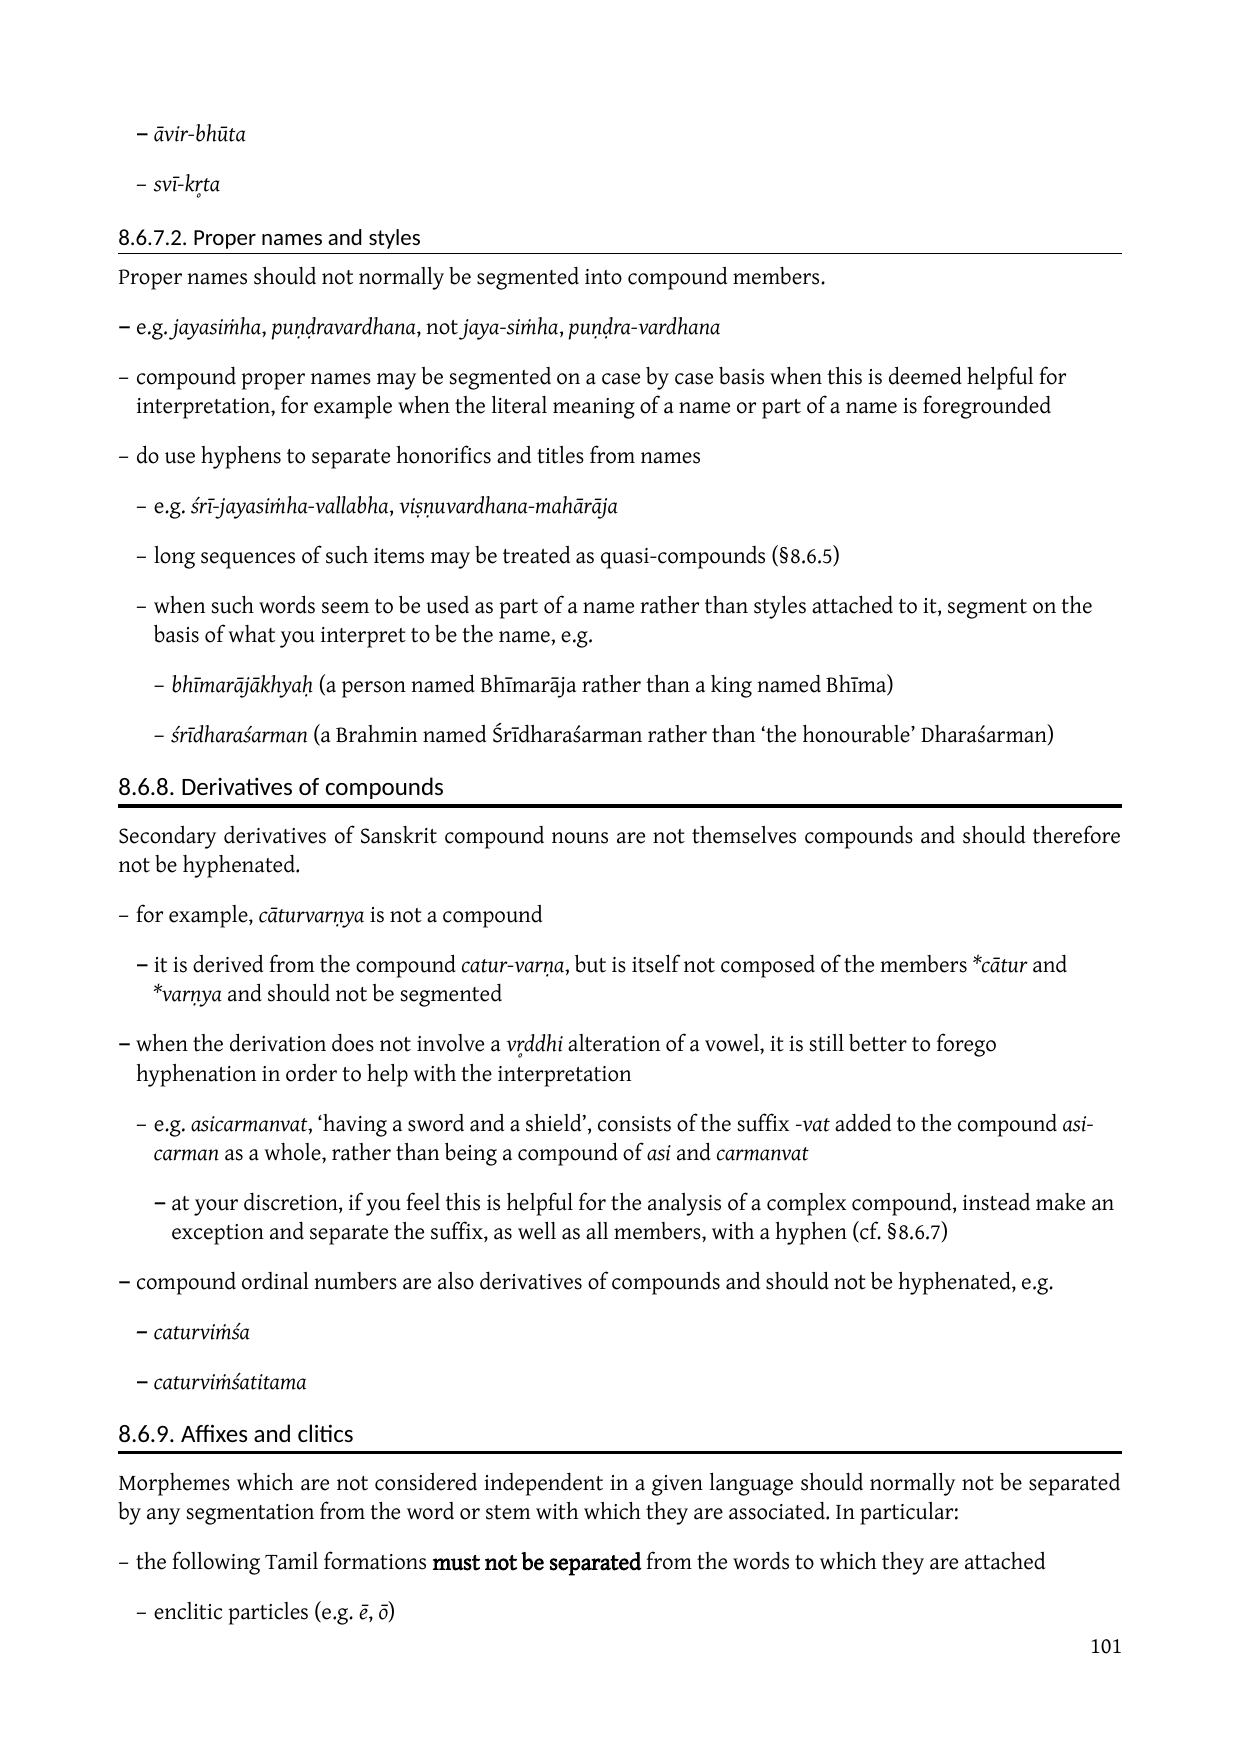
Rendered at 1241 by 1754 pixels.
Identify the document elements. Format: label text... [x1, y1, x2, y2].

list caturviṁśatitama [136, 1366, 1122, 1395]
list the following Tamil formations must not be separated from the words to which they are attached [118, 1546, 1122, 1575]
list e.g. śrī-jayasiṁha-vallabha, viṣṇuvardhana-mahārāja [136, 490, 1122, 519]
list for example, cāturvarṇya is not a compound [118, 899, 1122, 928]
list compound ordinal numbers are also derivatives of compounds and should not be hyphenated, e.g. [118, 1266, 1122, 1295]
list do use hyphens to separate honorifics and titles from names [118, 440, 1122, 469]
list at your discretion, if you feel this is helpful for the analysis of a complex compound, instead make an exception and separate the suffix, as well as all members, with a hyphen (cf. §8.5.7) [153, 1187, 1122, 1245]
list śrīdharaśarman (a Brahmin named Śrīdharaśarman rather than ‘the honourable’ Dharaśarman) [153, 719, 1122, 748]
list when the derivation does not involve a vr̥ddhi alteration of a vowel, it is still better to forego hyphenation in order to help with the interpretation [118, 1028, 1122, 1087]
list āvir-bhūta [136, 118, 1122, 147]
list caturviṁśa [136, 1316, 1122, 1345]
subtitle Affixes and clitics [118, 1416, 1122, 1451]
list enclitic particles (e.g. ē, ō) [136, 1596, 1122, 1625]
text Proper names should not normally be segmented into compound members. [118, 261, 1122, 290]
list svī-kr̥ta [136, 168, 1122, 197]
text Secondary derivatives of Sanskrit compound nouns are not themselves compounds and should therefore not be hyphenated. [118, 820, 1122, 878]
list e.g. jayasiṁha, puṇḍravardhana, not jaya-siṁha, puṇḍra-vardhana [118, 311, 1122, 340]
subtitle Proper names and styles [118, 222, 1122, 253]
list e.g. asicarmanvat, ‘having a sword and a shield’, consists of the suffix -vat added to the compound asi-carman as a whole, rather than being a compound of asi and carmanvat [136, 1108, 1122, 1166]
list long sequences of such items may be treated as quasi-compounds (§8.5.5) [136, 540, 1122, 569]
text Morphemes which are not considered independent in a given language should normally not be separated by any segmentation from the word or stem with which they are associated. In particular: [118, 1467, 1122, 1525]
list when such words seem to be used as part of a name rather than styles attached to it, segment on the basis of what you interpret to be the name, e.g. [136, 590, 1122, 648]
list bhīmarājākhyaḥ (a person named Bhīmarāja rather than a king named Bhīma) [153, 669, 1122, 698]
subtitle Derivatives of compounds [118, 769, 1122, 804]
list it is derived from the compound catur-varṇa, but is itself not composed of the members *cātur and *varṇya and should not be segmented [136, 949, 1122, 1008]
list compound proper names may be segmented on a case by case basis when this is deemed helpful for interpretation, for example when the literal meaning of a name or part of a name is foregrounded [118, 361, 1122, 419]
